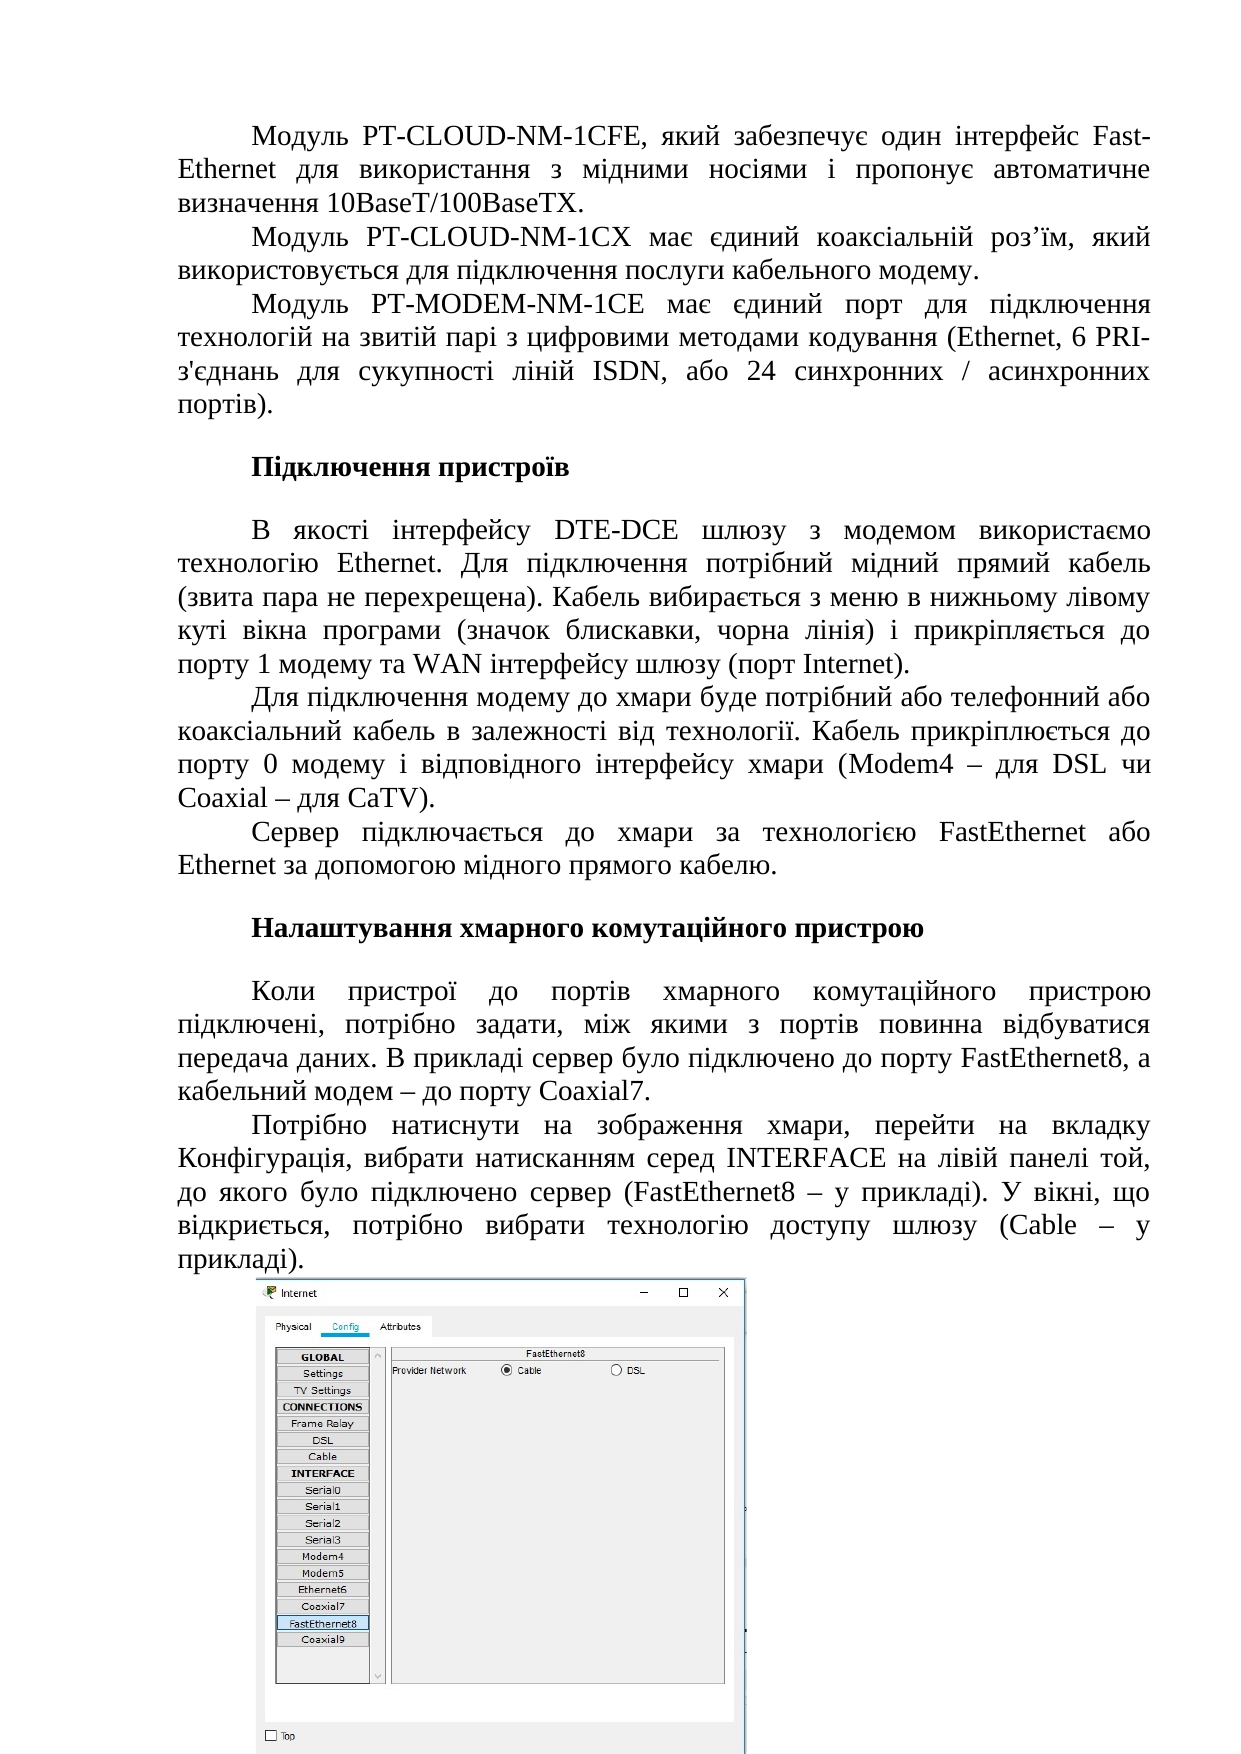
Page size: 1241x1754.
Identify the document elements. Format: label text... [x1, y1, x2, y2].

text В якості інтерфейсу DТE-DCE шлюзу з модемом використаємо технологію Ethernet. Для підключення потрібний мідний прямий кабель (звита пара не перехрещена). Кабель вибирається з меню в нижньому лівому куті вікна програми (значок блискавки, чорна лінія) і прикріпляється до порту 1 модему та WAN інтерфейсу шлюзу (порт Internet). [177, 512, 1152, 679]
text Підключення пристроїв [177, 449, 1152, 483]
text Коли пристрої до портів хмарного комутаційного пристрою підключені, потрібно задати, між якими з портів повинна відбуватися передача даних. В прикладі сервер було підключено до порту FastEthernet8, а кабельний модем – до порту Coaxial7. [177, 973, 1152, 1107]
text Потрібно натиснути на зображення хмари, перейти на вкладку Конфігурація, вибрати натисканням серед INTERFACE на лівій панелі той, до якого було підключено сервер (FastEthernet8 – у прикладі). У вікні, що відкриється, потрібно вибрати технологію доступу шлюзу (Cable – у прикладі). [177, 1107, 1152, 1274]
text Сервер підключається до хмари за технологією FastEthernet або Ethernet за допомогою мідного прямого кабелю. [177, 814, 1152, 881]
text Модуль PT-CLOUD-NM-1CFE, який забезпечує один інтерфейс Fast-Ethernet для використання з мідними носіями і пропонує автоматичне визначення 10BaseT/100BaseTX. [177, 118, 1152, 219]
text Модуль PT-MODEM-NM-1CE має єдиний порт для підключення технологій на звитій парі з цифровими методами кодування (Ethernet, 6 PRI-з'єднань для сукупності ліній ISDN, або 24 синхронних / асинхронних портів). [177, 286, 1152, 420]
text Модуль PT-CLOUD-NM-1CX має єдиний коаксіальній роз’їм, який використовується для підключення послуги кабельного модему. [177, 219, 1152, 286]
text Налаштування хмарного комутаційного пристрою [177, 910, 1152, 943]
picture [255, 1277, 747, 1754]
text Для підключення модему до хмари буде потрібний або телефонний або коаксіальний кабель в залежності від технології. Кабель прикріплюється до порту 0 модему і відповідного інтерфейсу хмари (Modem4 – для DSL чи Coaxial – для CaTV). [177, 679, 1152, 814]
